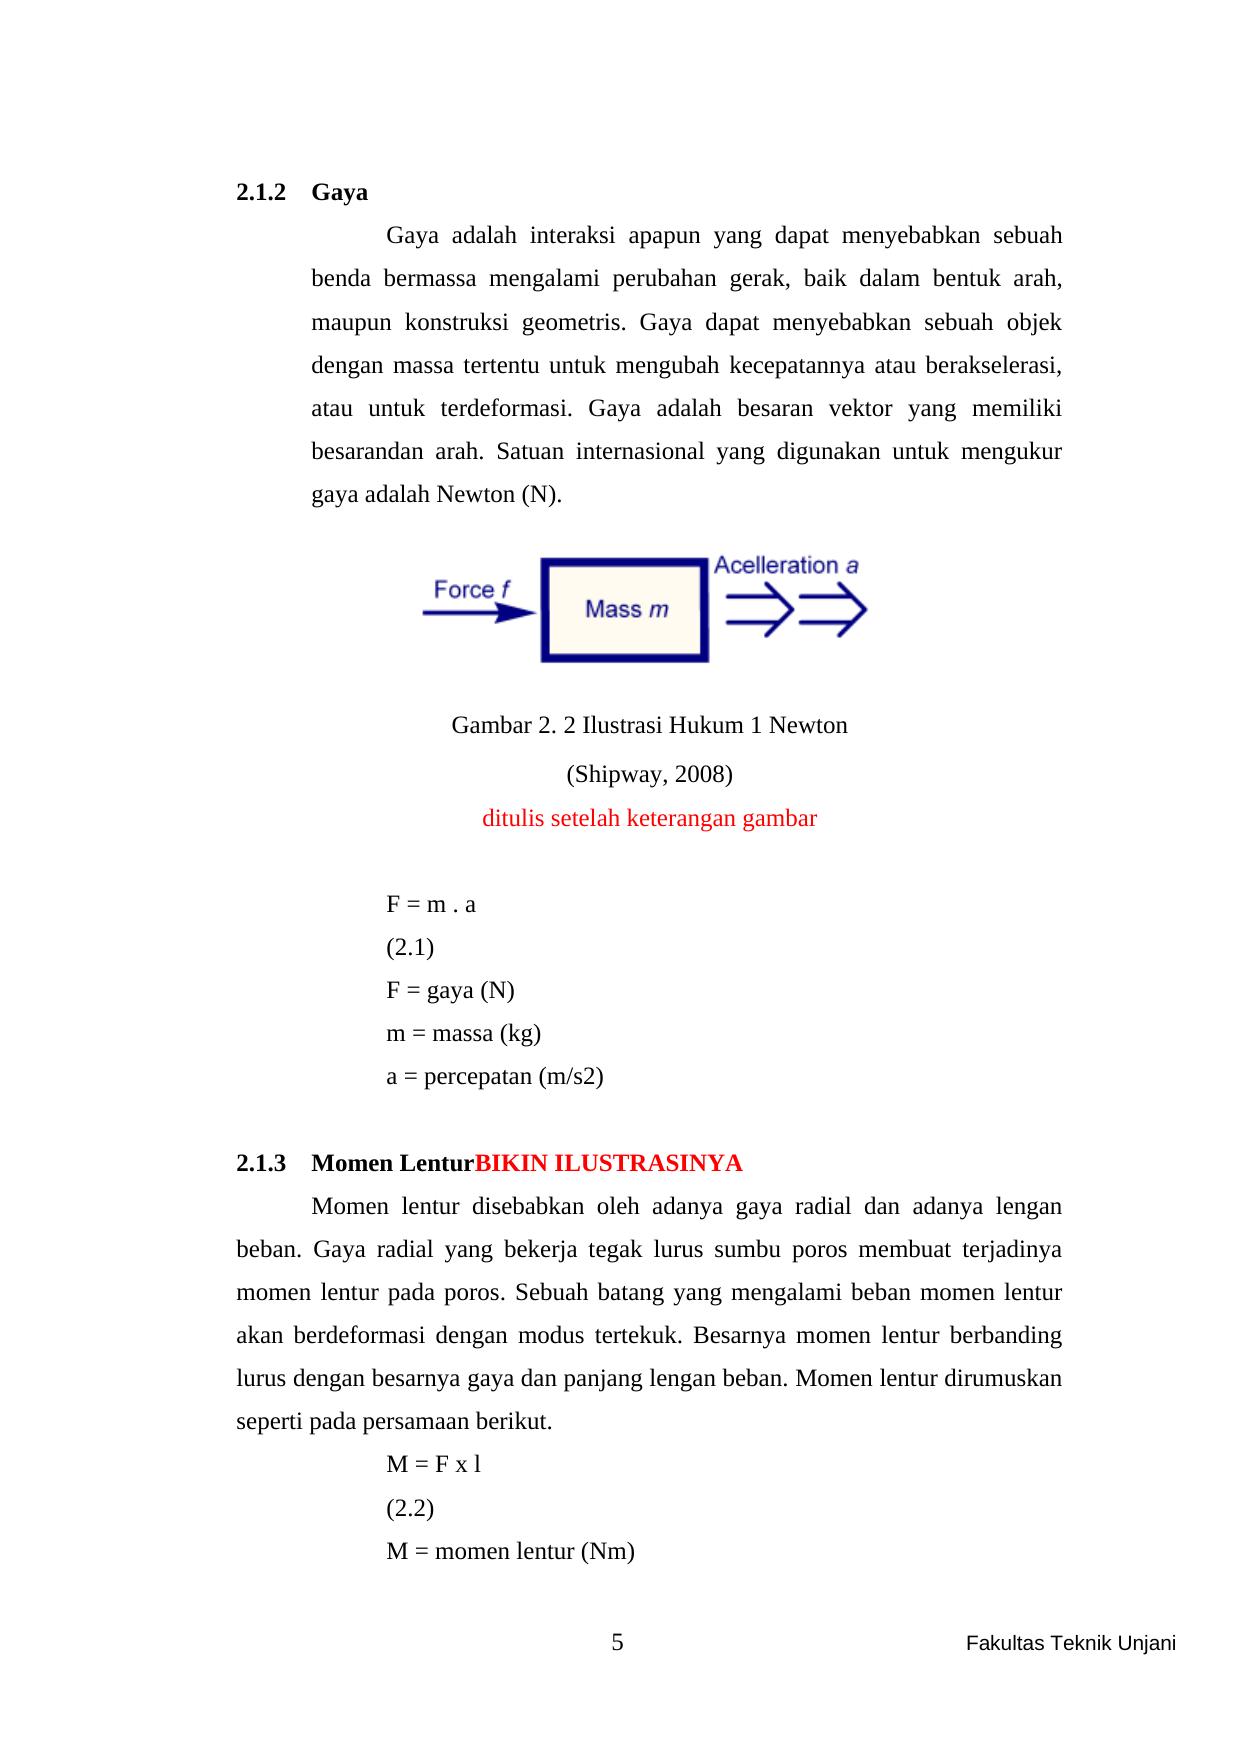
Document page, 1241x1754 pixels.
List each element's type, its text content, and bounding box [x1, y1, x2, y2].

text m = massa (kg) [311, 1018, 1063, 1047]
text Gaya adalah interaksi apapun yang dapat menyebabkan sebuah benda bermassa mengalami perubahan gerak, baik dalam bentuk arah, maupun konstruksi geometris. Gaya dapat menyebabkan sebuah objek dengan massa tertentu untuk mengubah kecepatannya atau berakselerasi, atau untuk terdeformasi. Gaya adalah besaran vektor yang memiliki besarandan arah. Satuan internasional yang digunakan untuk mengukur gaya adalah Newton (N). [311, 220, 1063, 508]
picture [412, 522, 887, 696]
subtitle 2.1.2 Gaya [236, 177, 1063, 206]
text Momen lentur disebabkan oleh adanya gaya radial dan adanya lengan beban. Gaya radial yang bekerja tegak lurus sumbu poros membuat terjadinya momen lentur pada poros. Sebuah batang yang mengalami beban momen lentur akan berdeformasi dengan modus tertekuk. Besarnya momen lentur berbanding lurus dengan besarnya gaya dan panjang lengan beban. Momen lentur dirumuskan seperti pada persamaan berikut. [236, 1191, 1063, 1435]
text M = F x l (2.2) [311, 1449, 1063, 1521]
text F = gaya (N) [311, 975, 1063, 1004]
subtitle 2.1.3 Momen LenturBIKIN ILUSTRASINYA [236, 1148, 1063, 1176]
text ditulis setelah keterangan gambar [236, 803, 1063, 831]
text F = m . a (2.1) [311, 889, 1063, 961]
text a = percepatan (m/s2) [311, 1061, 1063, 1090]
text M = momen lentur (Nm) [311, 1536, 1063, 1564]
